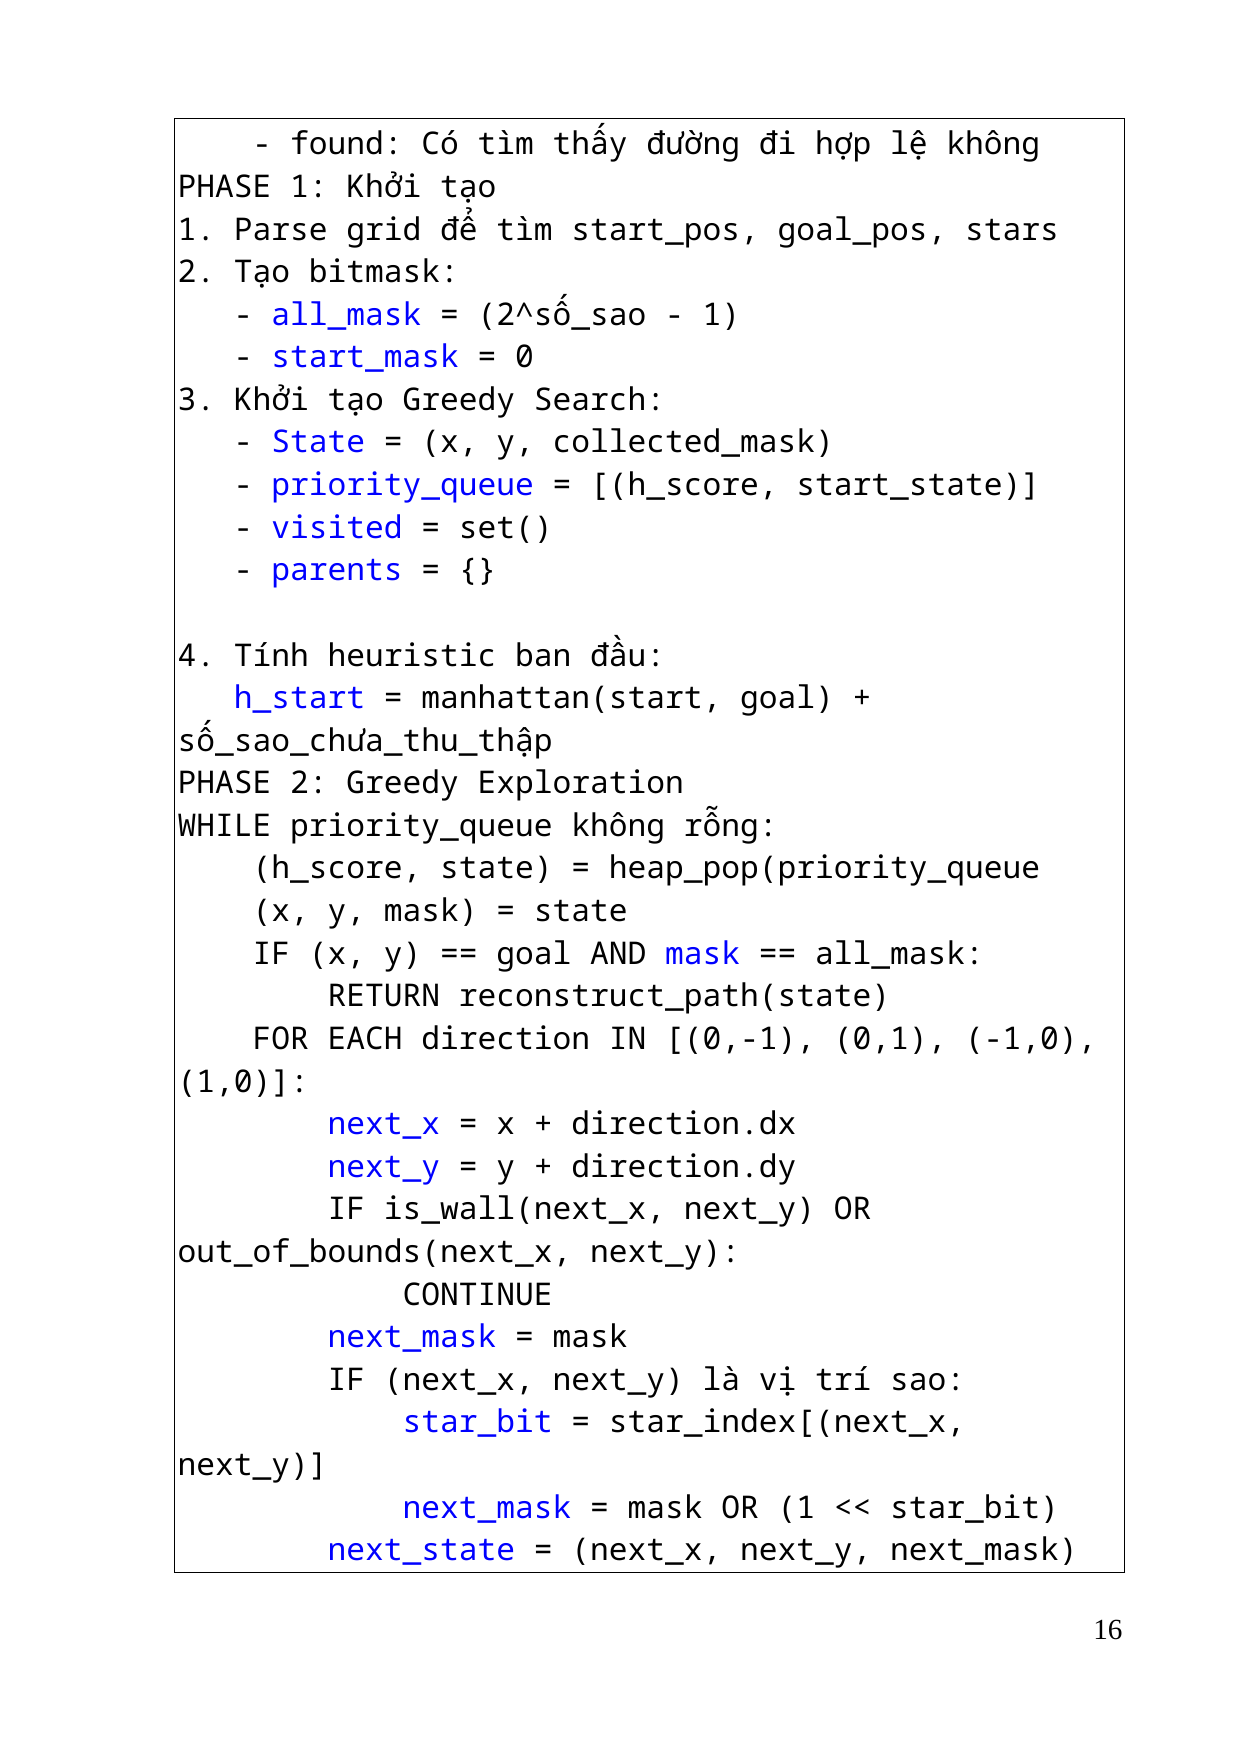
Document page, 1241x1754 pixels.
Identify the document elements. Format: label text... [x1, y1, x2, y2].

text (h_score, state) = heap_pop(priority_queue [177, 846, 1122, 888]
text IF (next_x, next_y) là vị trí sao: [177, 1357, 1122, 1399]
text IF is_wall(next_x, next_y) OR out_of_bounds(next_x, next_y): [177, 1186, 1122, 1272]
text (x, y, mask) = state [177, 888, 1122, 931]
text 1. Parse grid để tìm start_pos, goal_pos, stars [177, 206, 1122, 249]
text - parents = {} [177, 547, 1122, 590]
text - all_mask = (2^số_sao - 1) [177, 292, 1122, 334]
text h_start = manhattan(start, goal) + số_sao_chưa_thu_thập [177, 675, 1122, 760]
text star_bit = star_index[(next_x, next_y)] [177, 1399, 1122, 1484]
text 3. Khởi tạo Greedy Search: [177, 377, 1122, 419]
text CONTINUE [177, 1272, 1122, 1314]
text - visited = set() [177, 505, 1122, 547]
text WHILE priority_queue không rỗng: [177, 803, 1122, 846]
text next_y = y + direction.dy [177, 1144, 1122, 1186]
text - start_mask = 0 [177, 334, 1122, 377]
text IF (x, y) == goal AND mask == all_mask: [177, 931, 1122, 973]
text next_mask = mask [177, 1314, 1122, 1357]
text - State = (x, y, collected_mask) [177, 419, 1122, 462]
text PHASE 1: Khởi tạo [177, 164, 1122, 206]
text next_mask = mask OR (1 << star_bit) [177, 1484, 1122, 1524]
text 4. Tính heuristic ban đầu: [177, 632, 1122, 675]
text 2. Tạo bitmask: [177, 249, 1122, 292]
text PHASE 2: Greedy Exploration [177, 760, 1122, 803]
text FOR EACH direction IN [(0,-1), (0,1), (-1,0), (1,0)]: [177, 1016, 1122, 1101]
text - found: Có tìm thấy đường đi hợp lệ không [175, 119, 1124, 164]
text next_x = x + direction.dx [177, 1101, 1122, 1144]
text next_state = (next_x, next_y, next_mask) [175, 1524, 1124, 1572]
text RETURN reconstruct_path(state) [177, 973, 1122, 1016]
text - priority_queue = [(h_score, start_state)] [177, 462, 1122, 505]
